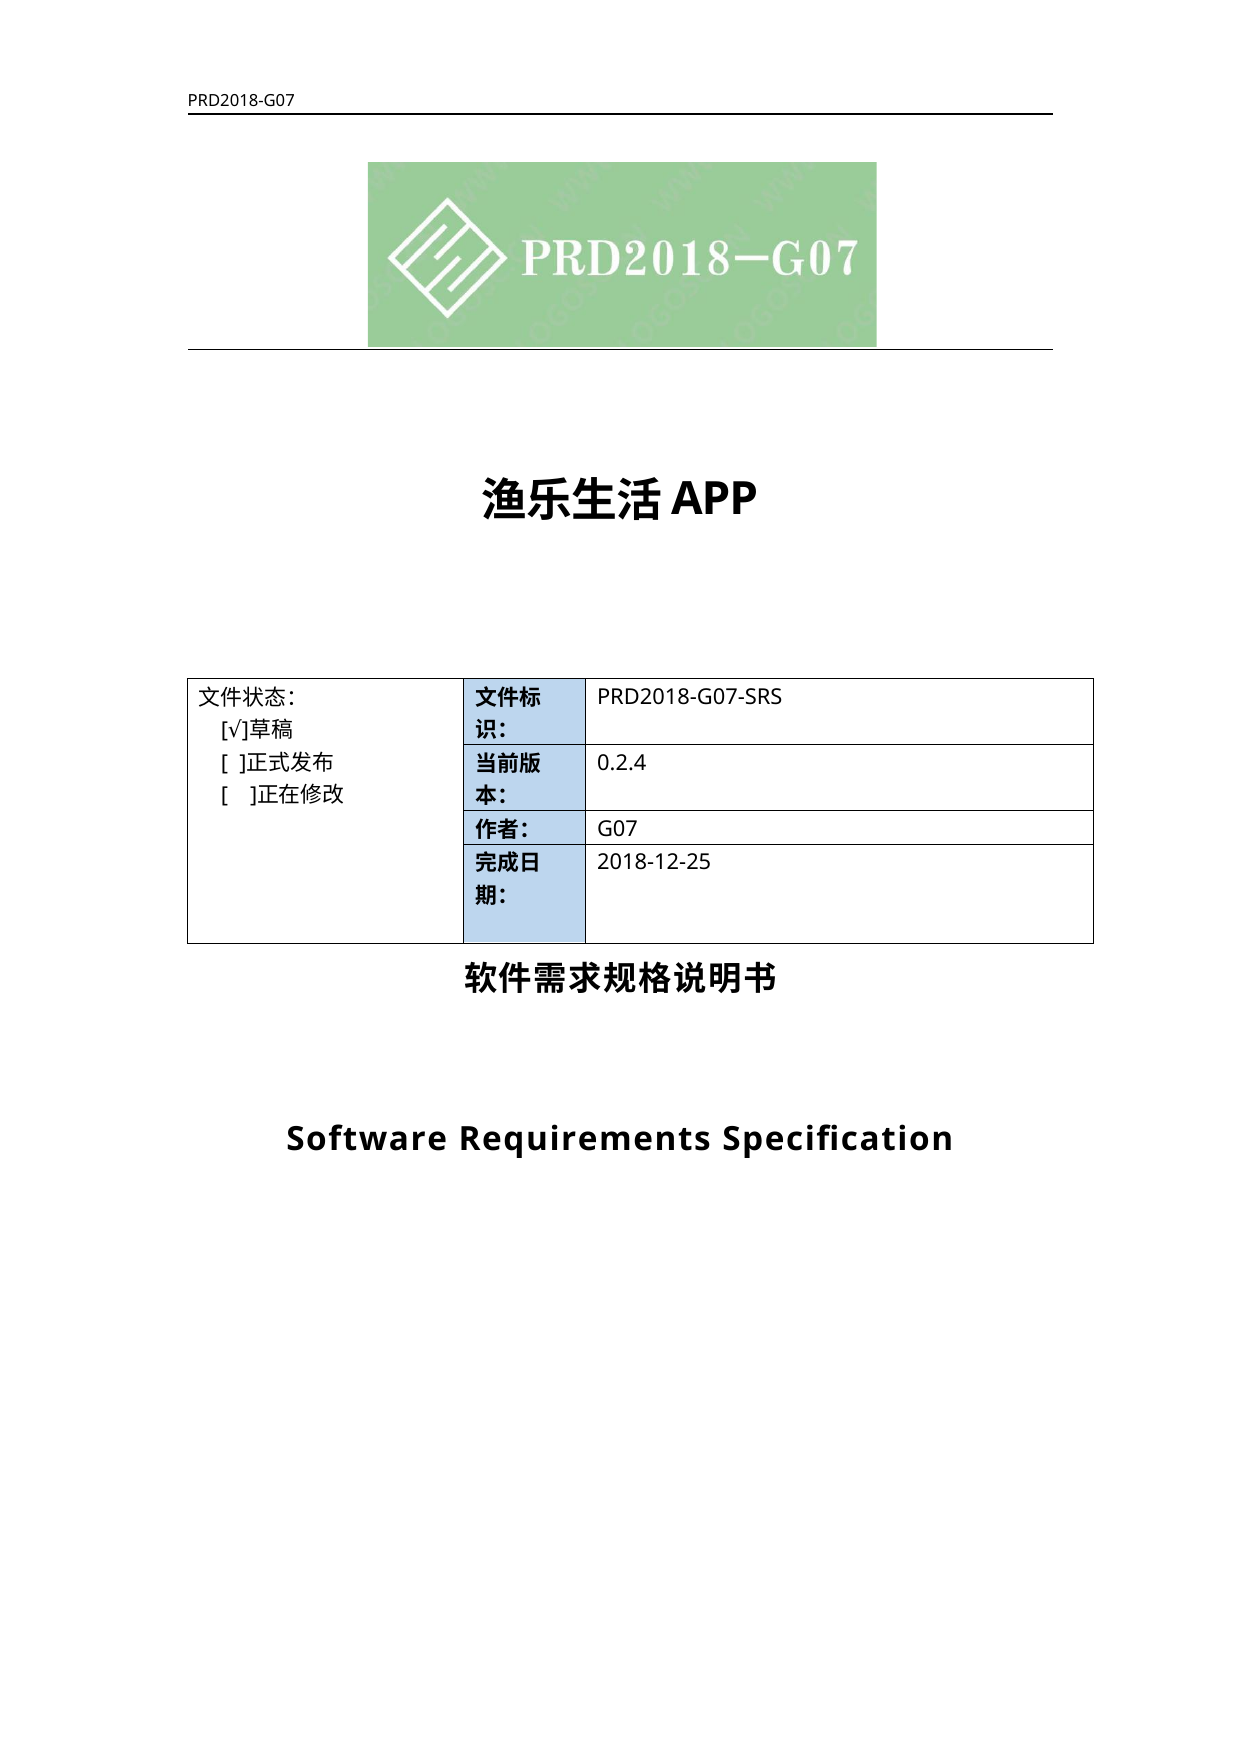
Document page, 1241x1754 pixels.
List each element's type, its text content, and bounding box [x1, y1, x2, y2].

table_cell 0.2.4 [586, 745, 1093, 810]
table_header 文件标识： [464, 679, 585, 744]
table_cell G07 [586, 811, 1093, 844]
table_cell 2018-12-25 [586, 845, 1093, 942]
list 软件需求规格说明书 [187, 944, 1053, 1008]
list Software Requirements Specification [187, 1105, 1053, 1170]
table_header 文件状态： [√]草稿 [ ]正式发布 [ ]正在修改 [188, 679, 463, 942]
table_cell 当前版本： [464, 745, 585, 810]
table_cell 作者： [464, 811, 585, 844]
table_header PRD2018-G07-SRS [586, 679, 1093, 744]
picture [367, 162, 877, 347]
list 渔乐生活APP [187, 448, 1053, 545]
table_cell 完成日期： [464, 845, 585, 942]
